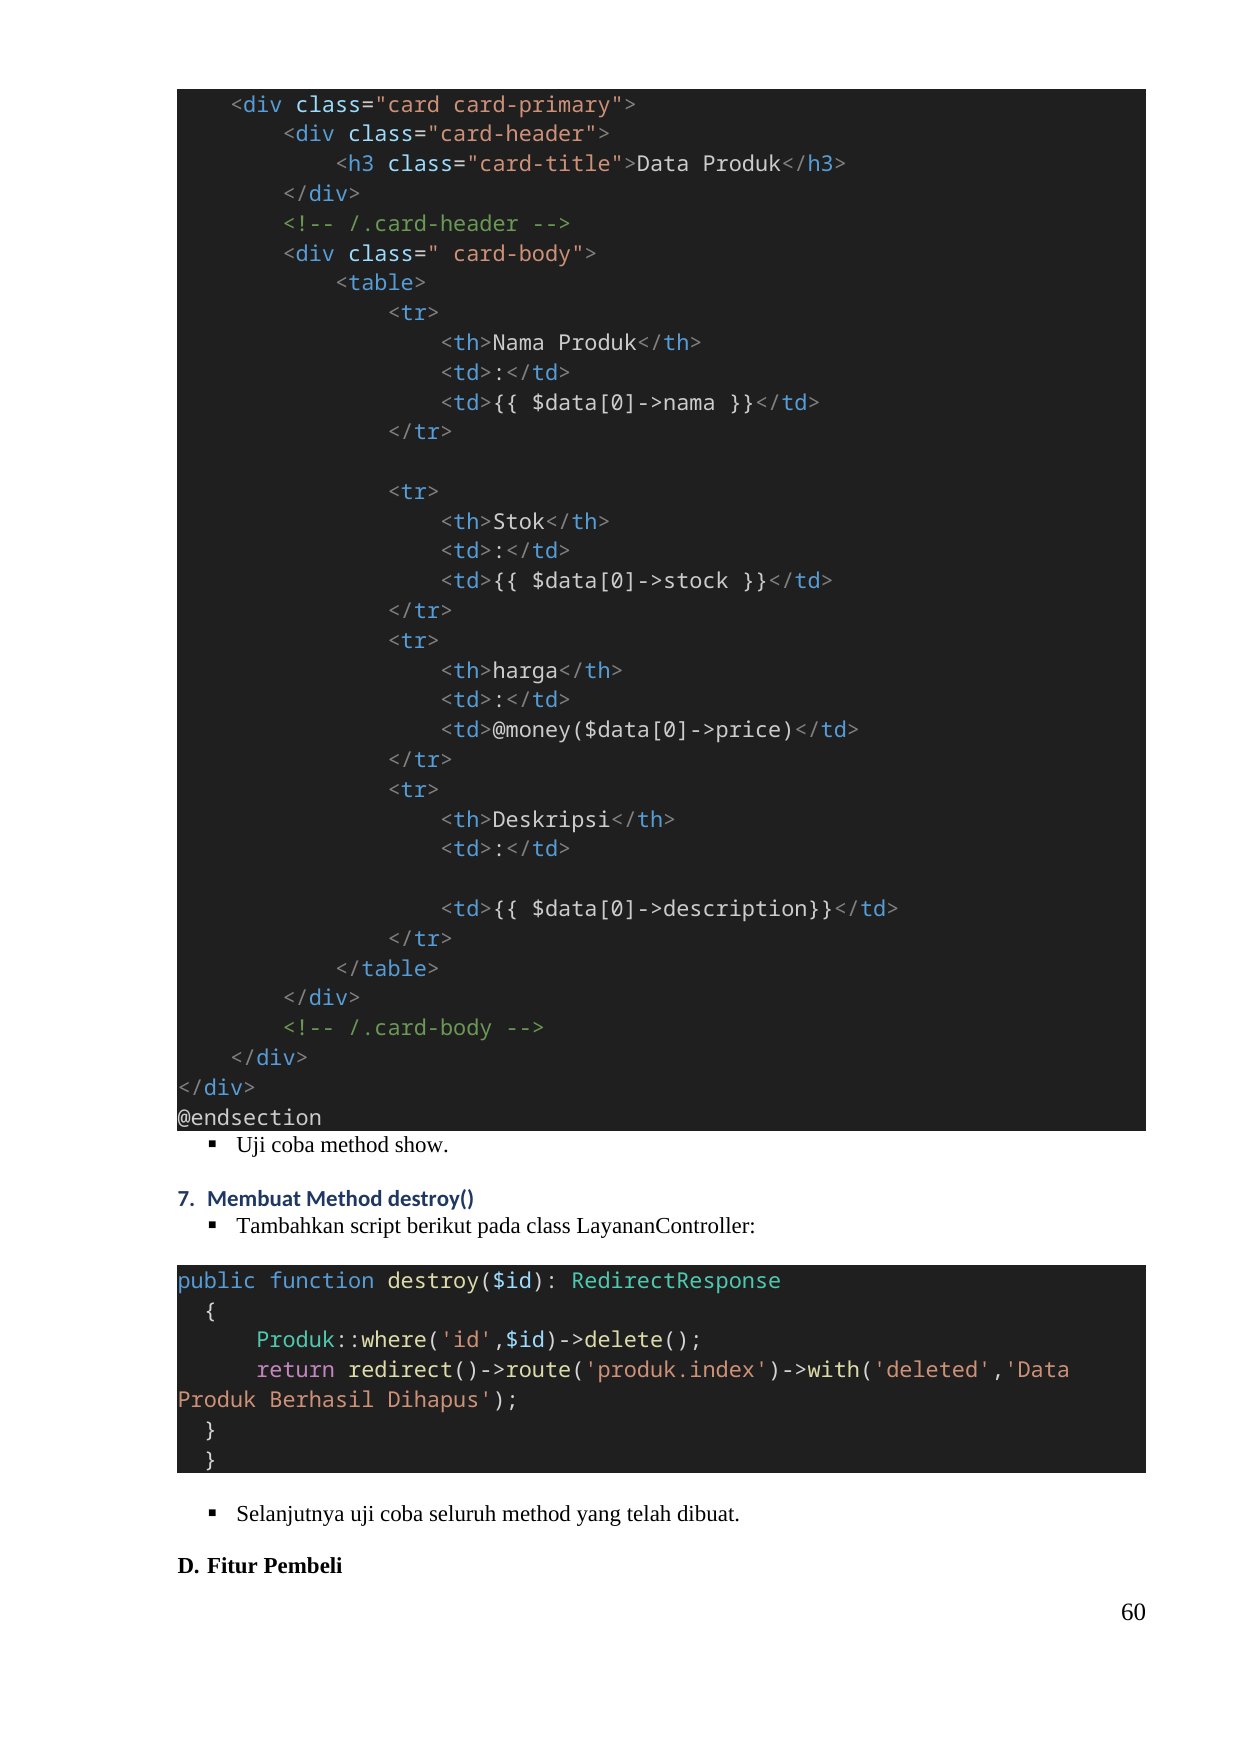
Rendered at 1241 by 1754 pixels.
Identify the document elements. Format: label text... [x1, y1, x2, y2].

text <th>harga</th> [177, 655, 1146, 684]
text <td>{{ $data[0]->description}}</td> [177, 893, 1146, 923]
text <td>:</td> [177, 684, 1146, 714]
text <h3 class="card-title">Data Produk</h3> [177, 148, 1146, 178]
text <th>Stok</th> [177, 506, 1146, 536]
subtitle Membuat Method destroy() [177, 1184, 1146, 1212]
text <!-- /.card-body --> [177, 1012, 1146, 1042]
text </div> [177, 982, 1146, 1012]
text <tr> [177, 297, 1146, 327]
text <td>:</td> [177, 536, 1146, 565]
text public function destroy($id): RedirectResponse [177, 1265, 1146, 1294]
text </div> [177, 1042, 1146, 1072]
text { [177, 1294, 1146, 1324]
text <td>{{ $data[0]->nama }}</td> [177, 387, 1146, 416]
text <th>Nama Produk</th> [177, 327, 1146, 357]
text @endsection [177, 1102, 1146, 1131]
text <div class=" card-body"> [177, 238, 1146, 267]
text </div> [177, 178, 1146, 208]
list Tambahkan script berikut pada class LayananController: [207, 1212, 1146, 1238]
subtitle Fitur Pembeli [177, 1552, 1146, 1579]
list Uji coba method show. [207, 1131, 1146, 1158]
text <div class="card-header"> [177, 118, 1146, 148]
text </tr> [177, 923, 1146, 953]
text </div> [177, 1072, 1146, 1102]
text } [177, 1414, 1146, 1443]
text <td>@money($data[0]->price)</td> [177, 714, 1146, 744]
text <tr> [177, 774, 1146, 804]
text } [177, 1443, 1146, 1473]
text <td>:</td> [177, 357, 1146, 387]
text </table> [177, 953, 1146, 982]
text Produk::where('id',$id)->delete(); [177, 1324, 1146, 1354]
text <table> [177, 267, 1146, 297]
text <td>{{ $data[0]->stock }}</td> [177, 565, 1146, 595]
text </tr> [177, 744, 1146, 774]
text <tr> [177, 476, 1146, 506]
text </tr> [177, 416, 1146, 446]
text <tr> [177, 625, 1146, 655]
text <!-- /.card-header --> [177, 208, 1146, 238]
text <th>Deskripsi</th> [177, 804, 1146, 833]
text <td>:</td> [177, 833, 1146, 863]
text return redirect()->route('produk.index')->with('deleted','Data Produk Berhasil Dihapus'); [177, 1354, 1146, 1414]
text <div class="card card-primary"> [177, 89, 1146, 118]
text </tr> [177, 595, 1146, 625]
list Selanjutnya uji coba seluruh method yang telah dibuat. [207, 1500, 1146, 1526]
